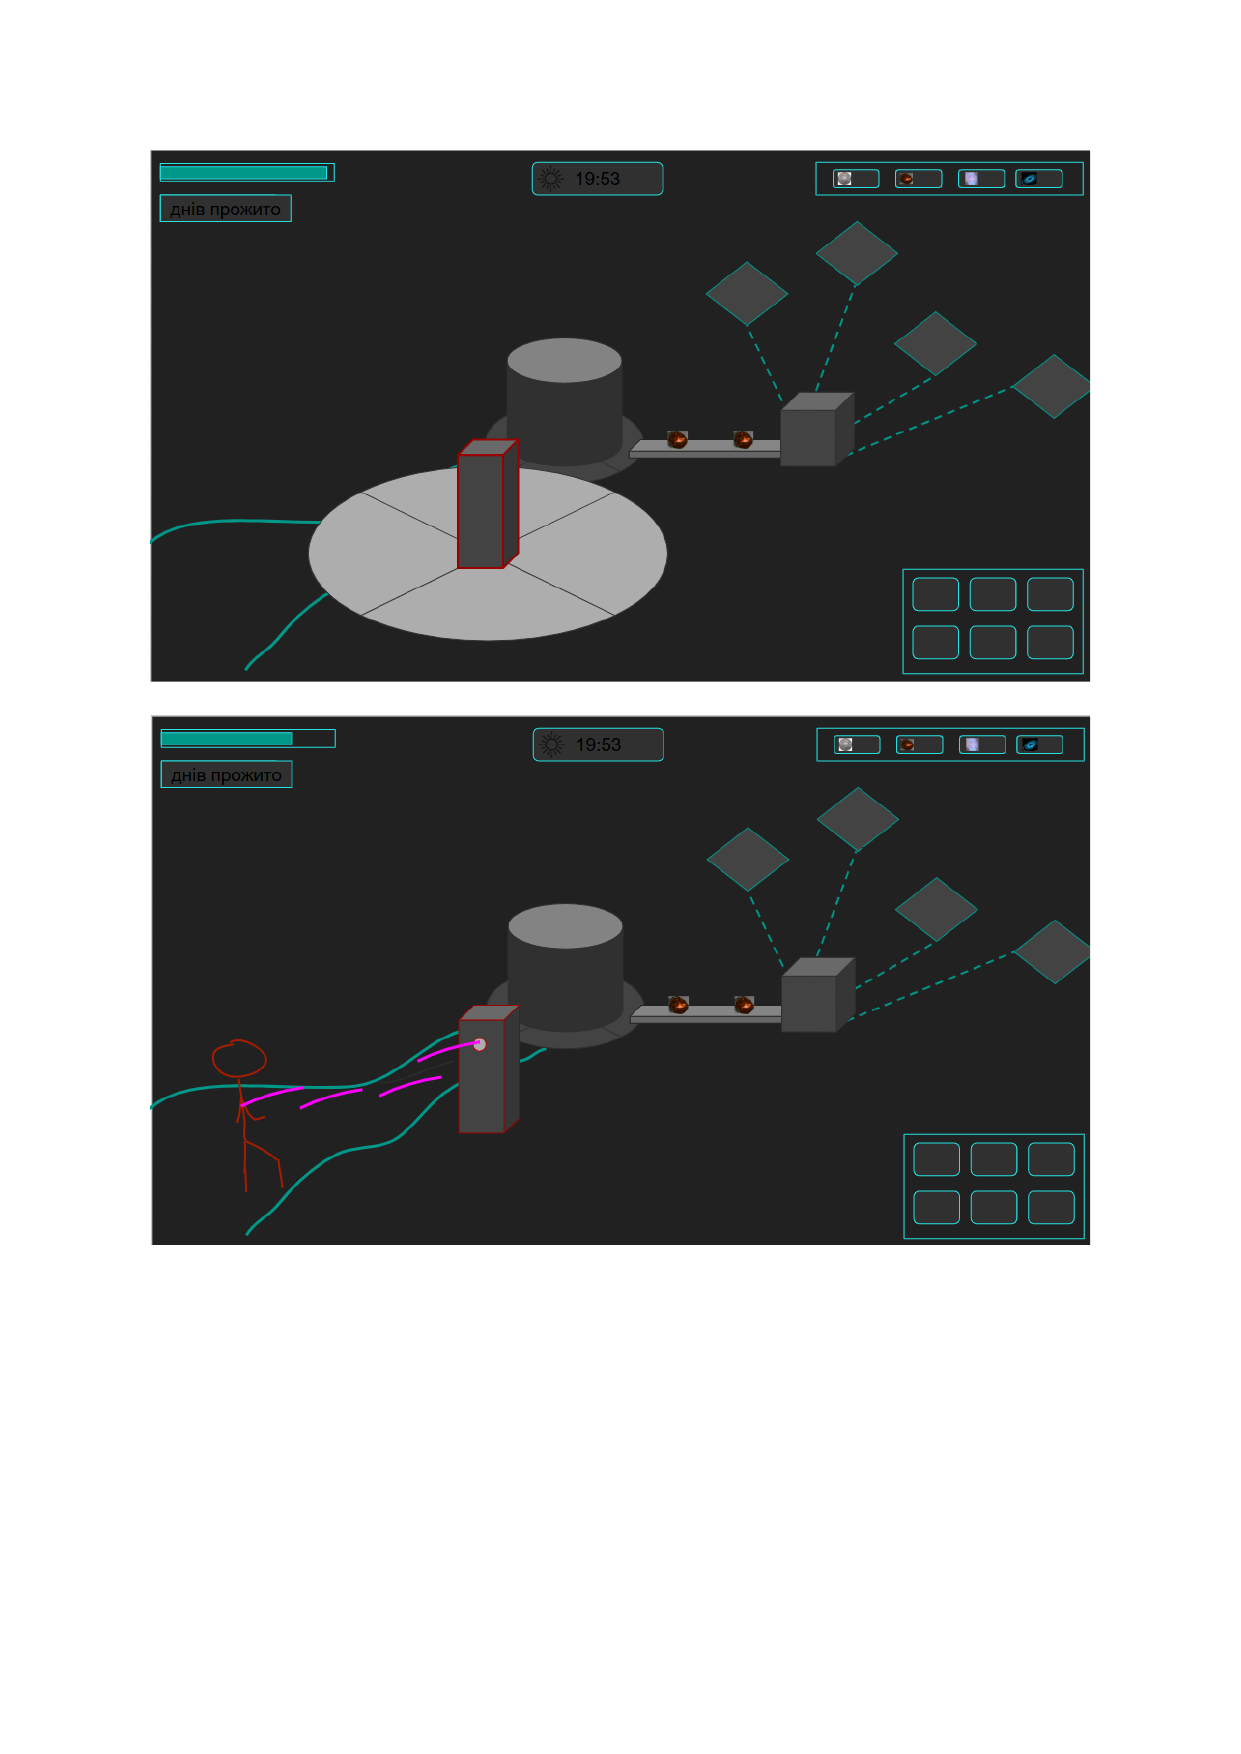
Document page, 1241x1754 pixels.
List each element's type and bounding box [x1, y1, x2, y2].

picture [150, 715, 1091, 1245]
picture [150, 150, 1091, 682]
